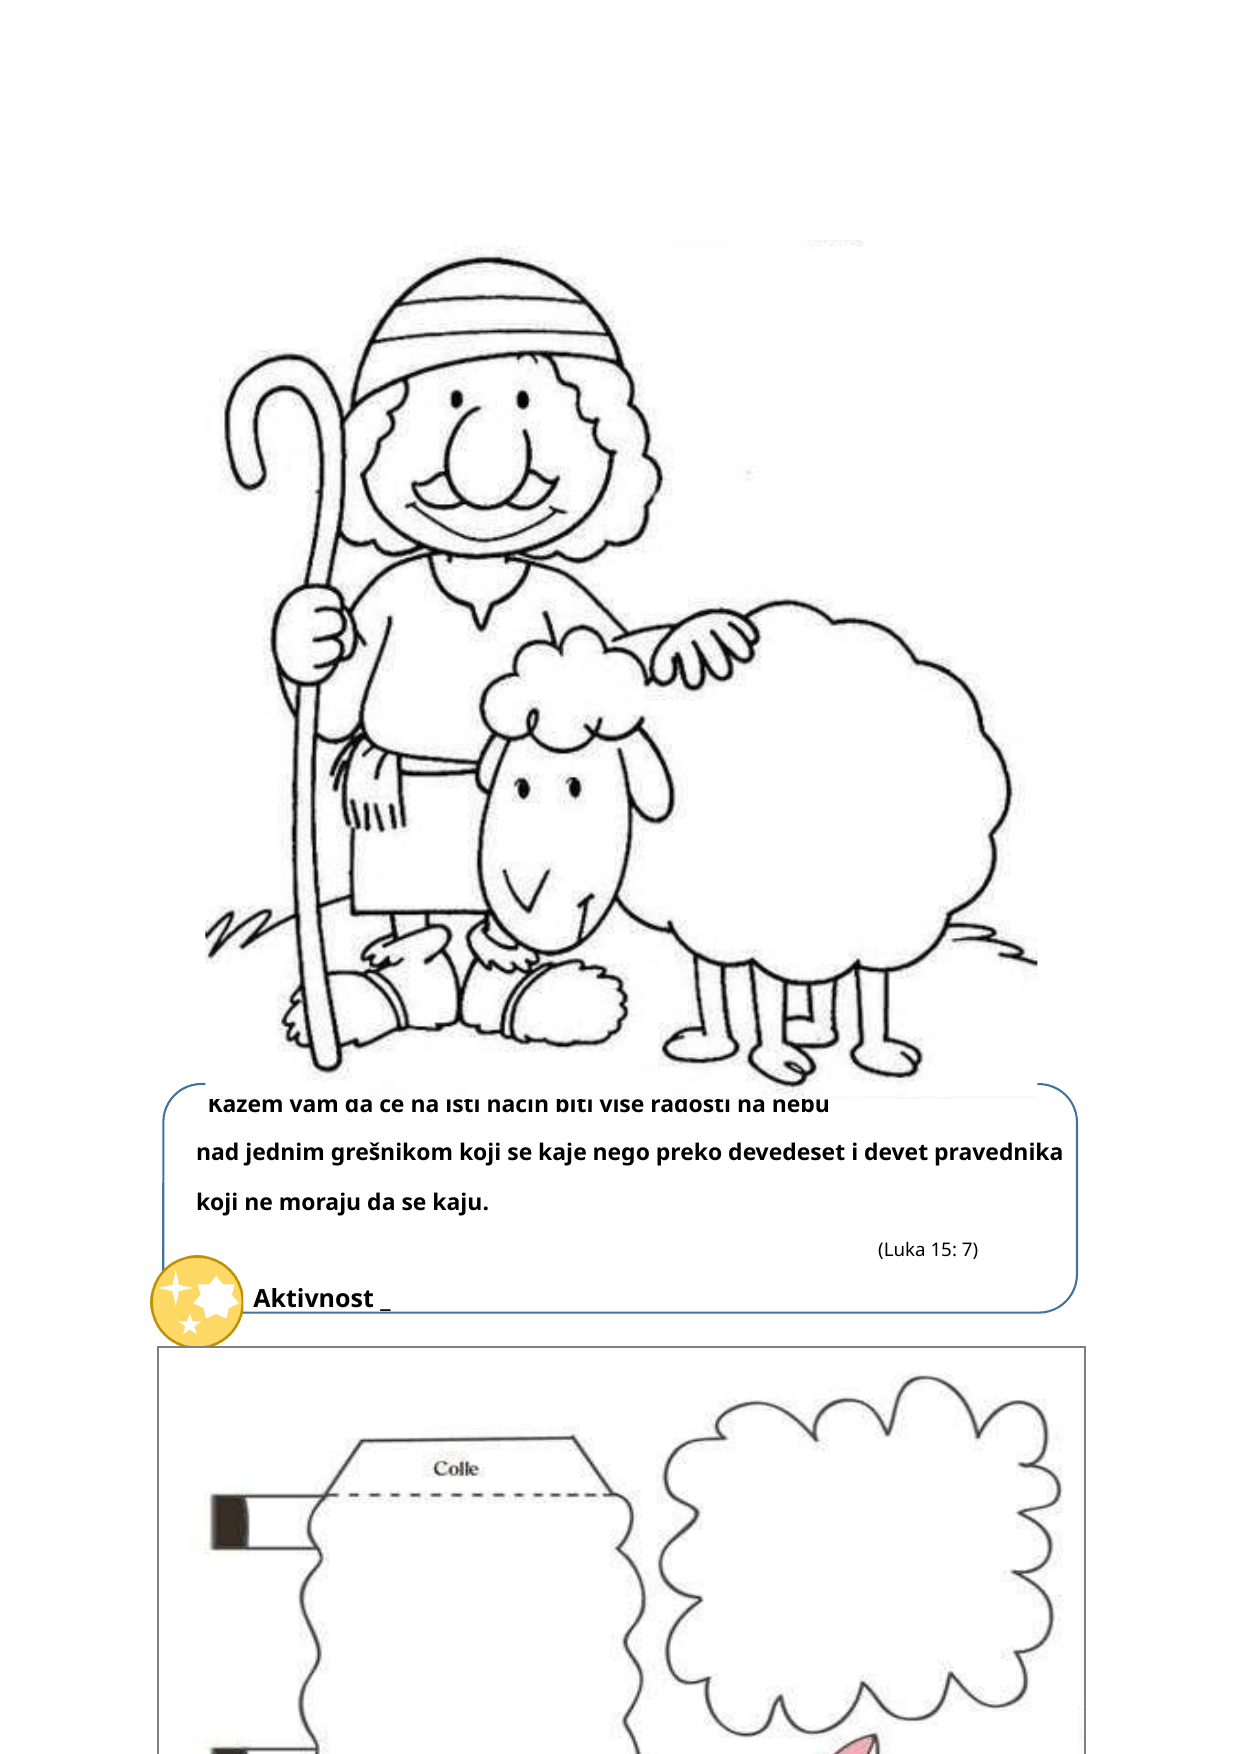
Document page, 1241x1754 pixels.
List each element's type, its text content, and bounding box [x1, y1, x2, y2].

text koji ne moraju da se kaju. [150, 1186, 1090, 1217]
picture [150, 1255, 244, 1349]
text Aktivnost _ [244, 1281, 1090, 1315]
text (Luka 15: 7) [150, 1236, 1090, 1262]
picture [205, 240, 1038, 1099]
picture [159, 1348, 1084, 1754]
text Kažem vam da će na isti način biti više radosti na nebu [150, 1088, 1090, 1119]
text nad jednim grešnikom koji se kaje nego preko devedeset i devet pravednika [150, 1136, 1090, 1167]
